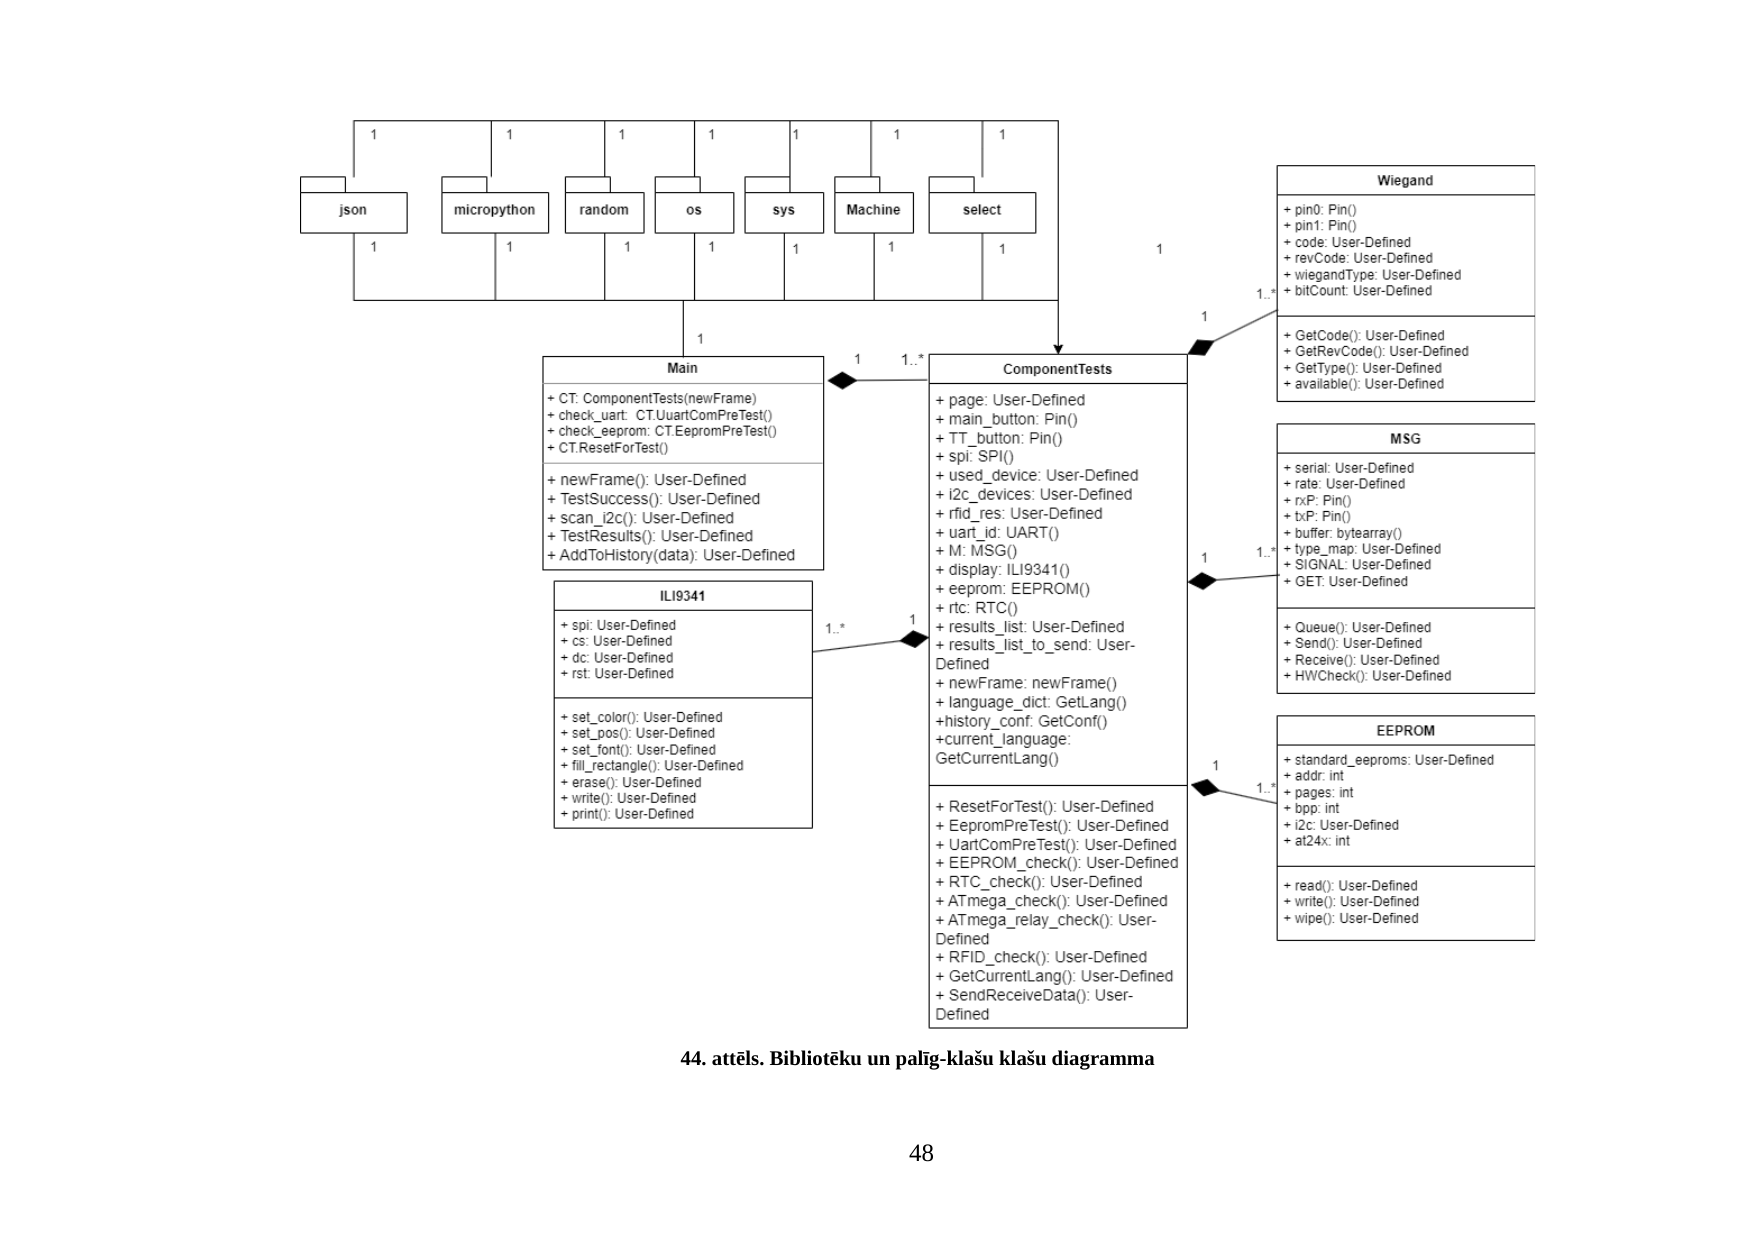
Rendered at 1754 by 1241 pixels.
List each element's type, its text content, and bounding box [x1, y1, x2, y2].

picture [300, 118, 1536, 1032]
list 44. attēls. Bibliotēku un palīg-klašu klašu diagramma [199, 1046, 1636, 1070]
